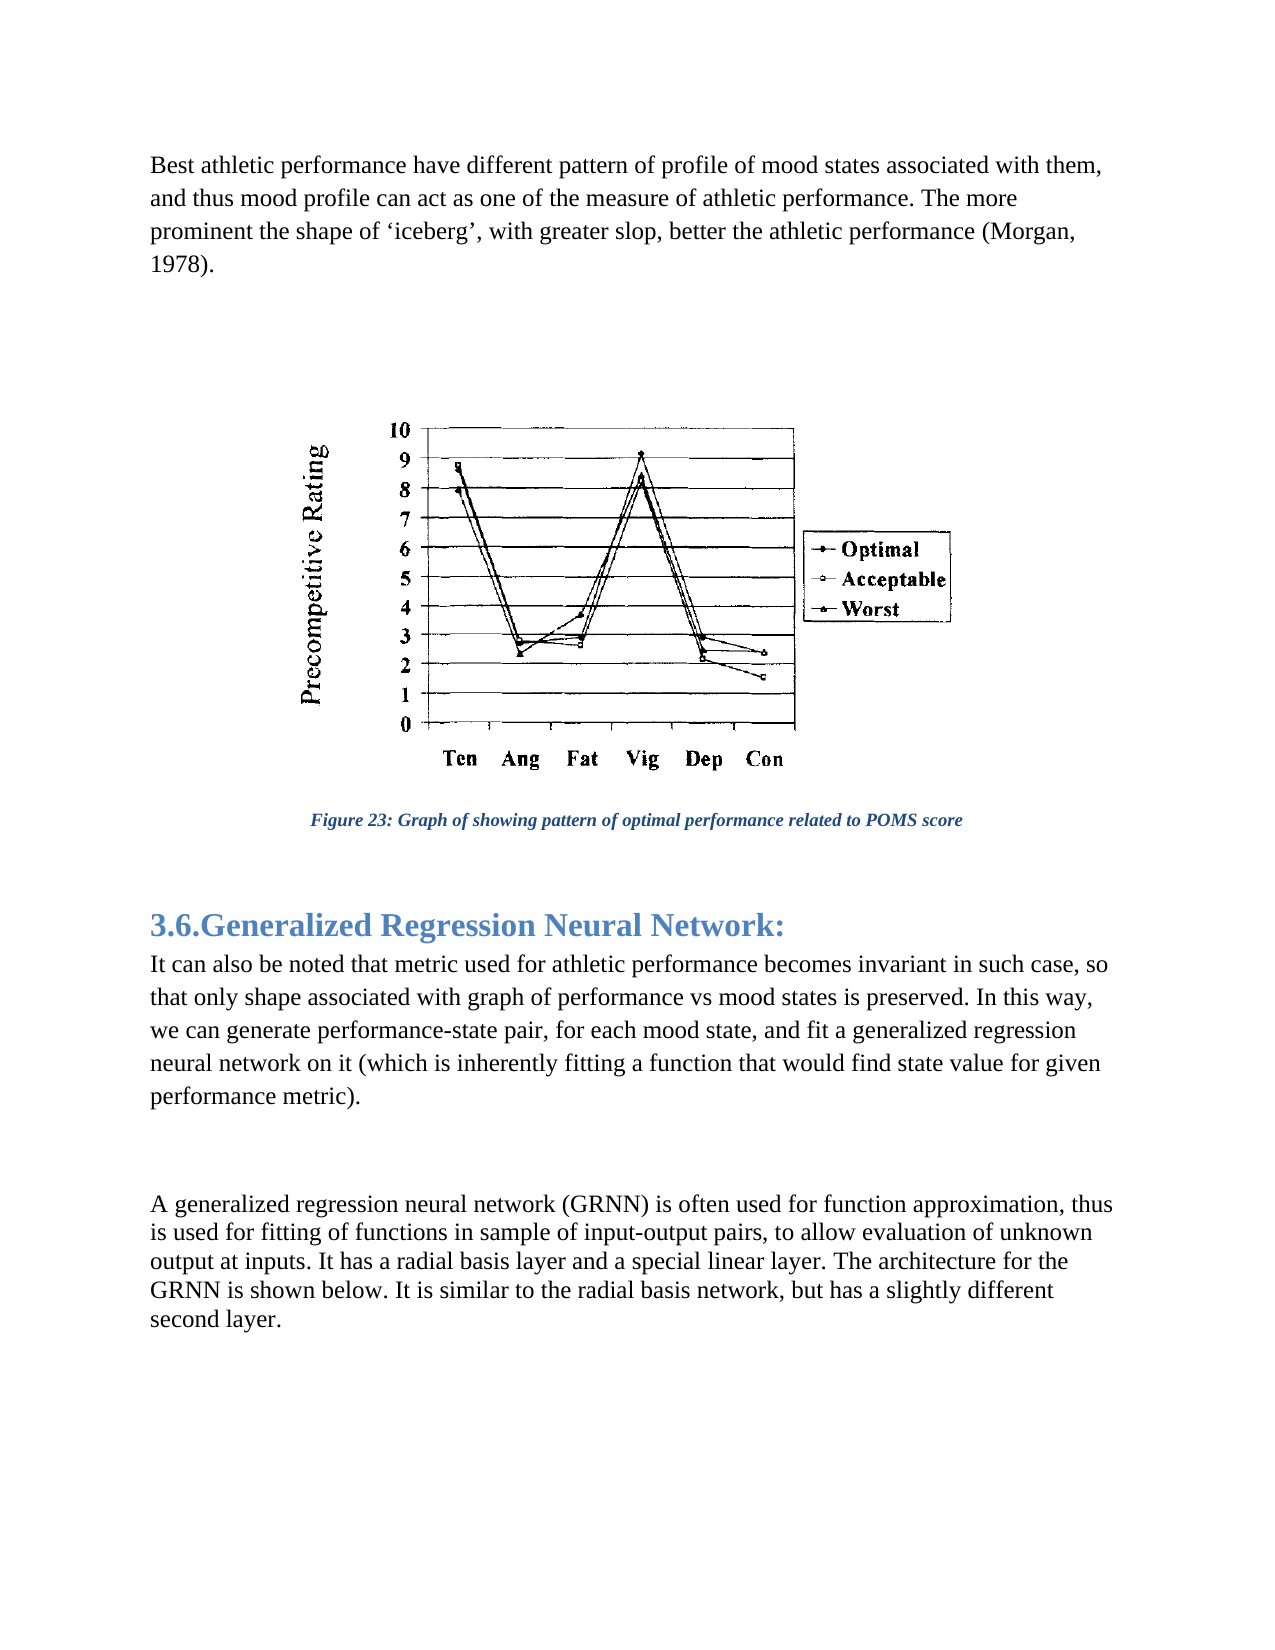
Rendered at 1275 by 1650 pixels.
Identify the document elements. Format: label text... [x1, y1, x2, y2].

picture [293, 410, 982, 784]
subtitle 3.6.Generalized Regression Neural Network: [150, 905, 1125, 943]
text A generalized regression neural network (GRNN) is often used for function approximation, thus is used for fitting of functions in sample of input-output pairs, to allow evaluation of unknown output at inputs. It has a radial basis layer and a special linear layer. The architecture for the GRNN is shown below. It is similar to the radial basis network, but has a slightly different second layer. [150, 1189, 1125, 1332]
text It can also be noted that metric used for athletic performance becomes invariant in such case, so that only shape associated with graph of performance vs mood states is preserved. In this way, we can generate performance-state pair, for each mood state, and fit a generalized regression neural network on it (which is inherently fitting a function that would find state value for given performance metric). [150, 949, 1125, 1110]
text Best athletic performance have different pattern of profile of mood states associated with them, and thus mood profile can act as one of the measure of athletic performance. The more prominent the shape of ‘iceberg’, with greater slop, better the athletic performance . [150, 150, 1125, 278]
text Figure 23: Graph of showing pattern of optimal performance related to POMS score [150, 808, 1125, 830]
